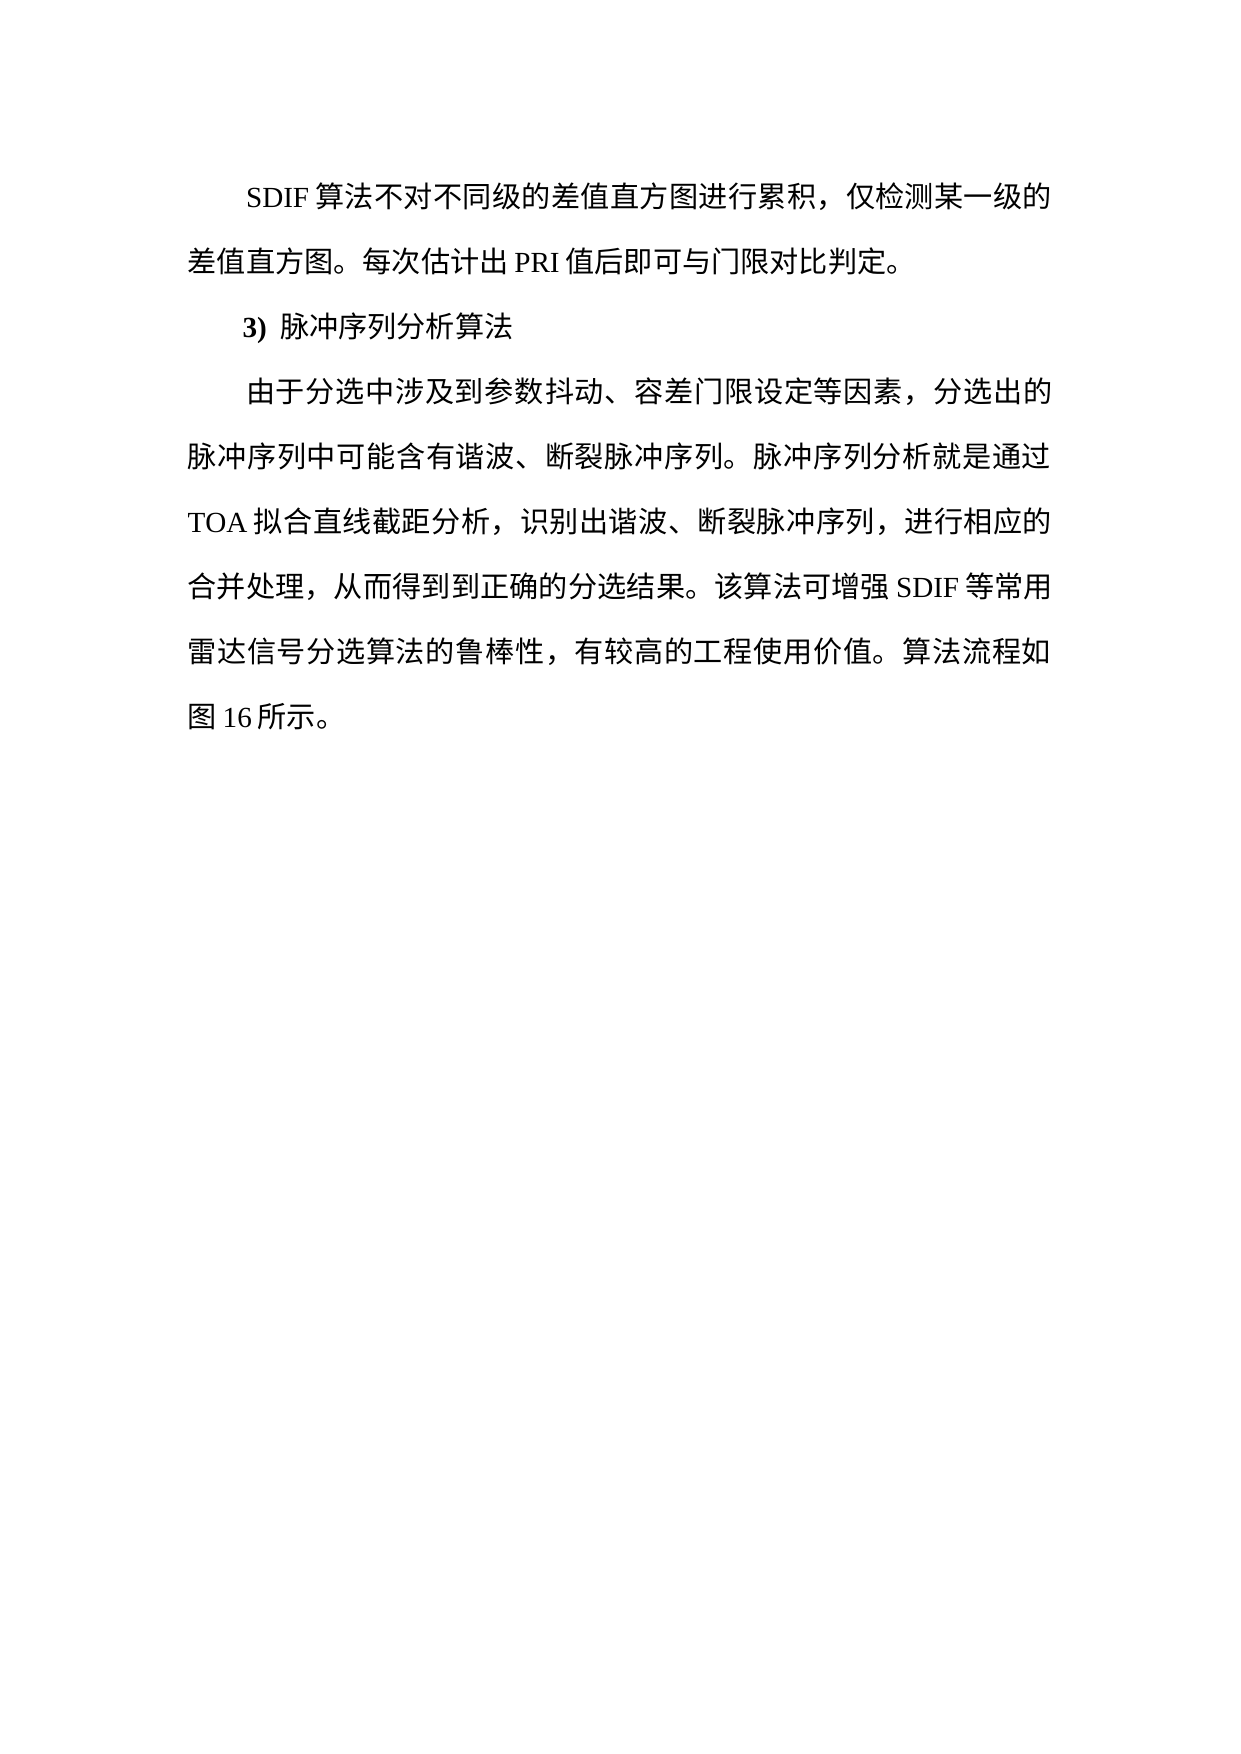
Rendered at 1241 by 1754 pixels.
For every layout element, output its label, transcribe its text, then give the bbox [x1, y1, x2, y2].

text SDIF算法不对不同级的差值直方图进行累积，仅检测某一级的差值直方图。每次估计出PRI值后即可与门限对比判定。 [187, 162, 1053, 292]
text 脉冲序列分析算法 [242, 292, 1053, 357]
